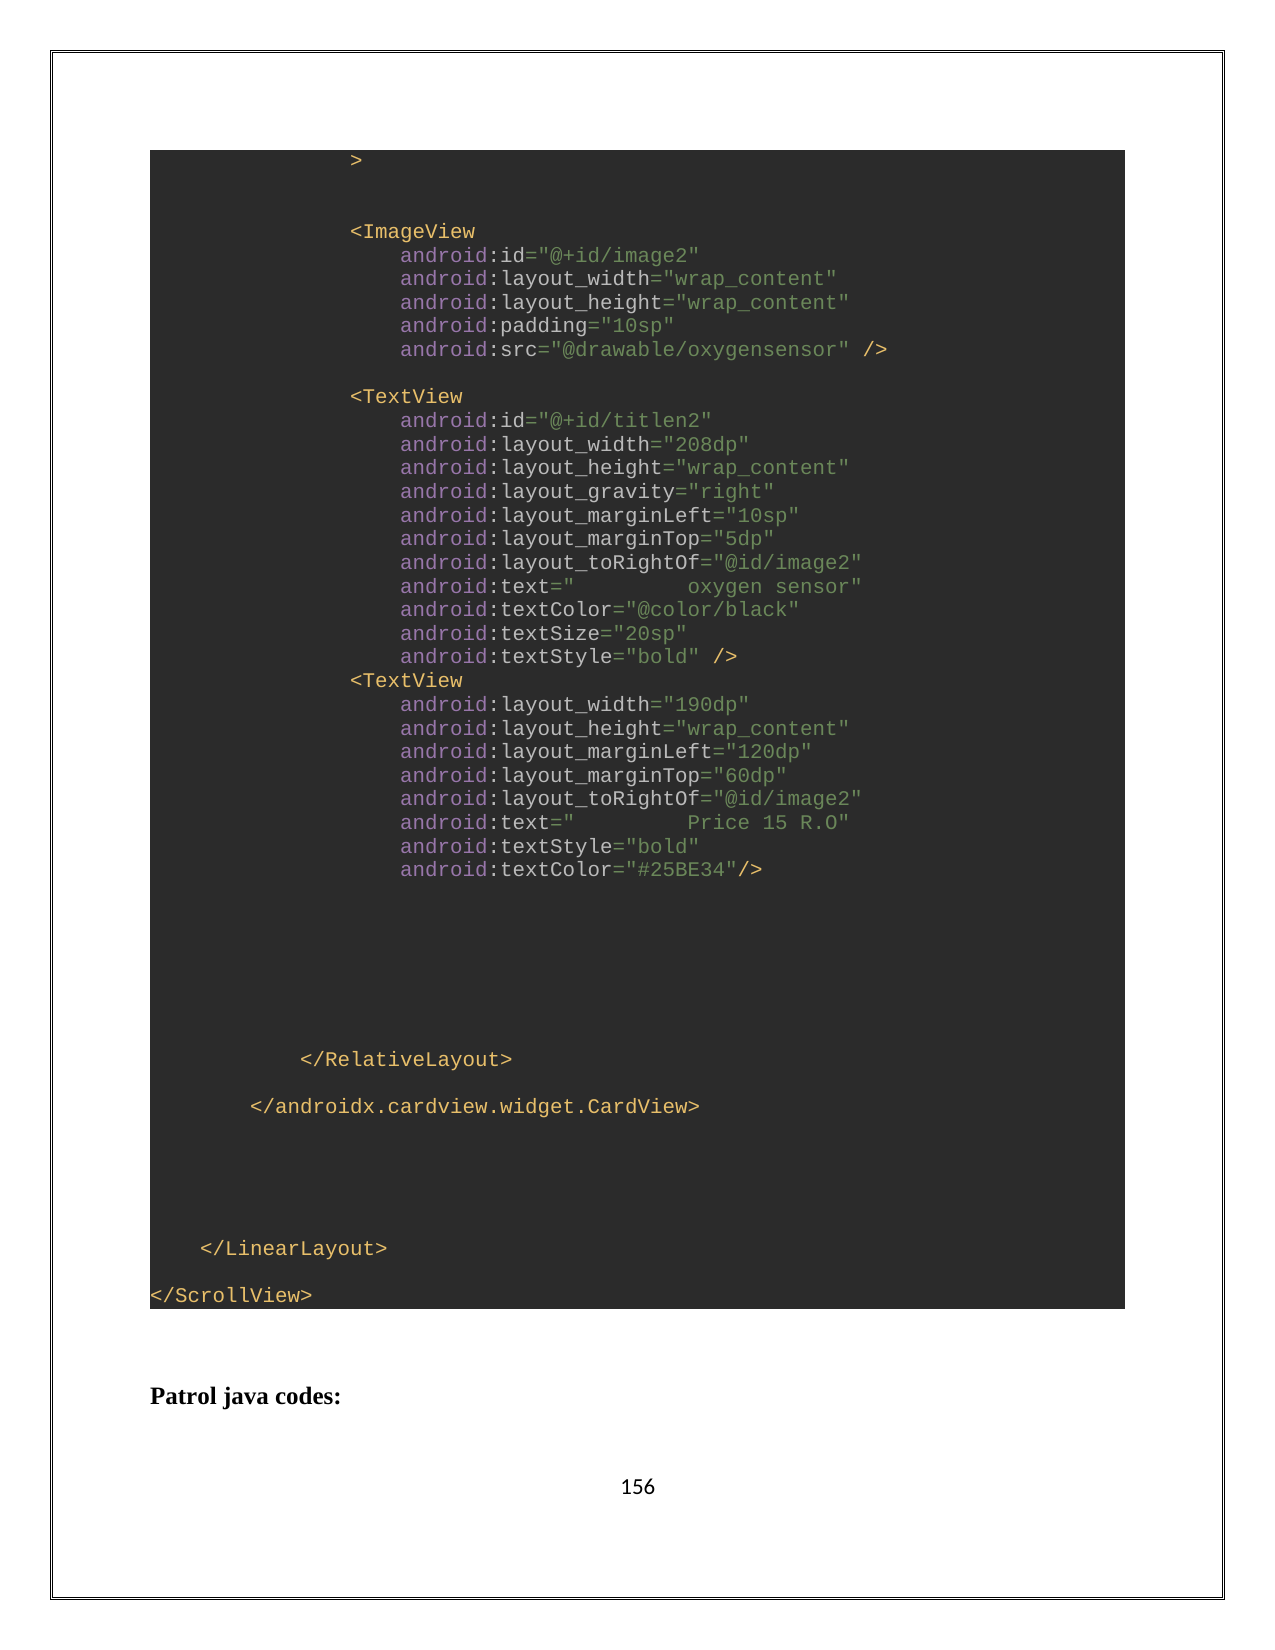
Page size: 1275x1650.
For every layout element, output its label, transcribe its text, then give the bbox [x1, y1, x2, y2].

text Patrol java codes: [150, 1381, 1125, 1410]
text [150, 150, 1125, 1309]
